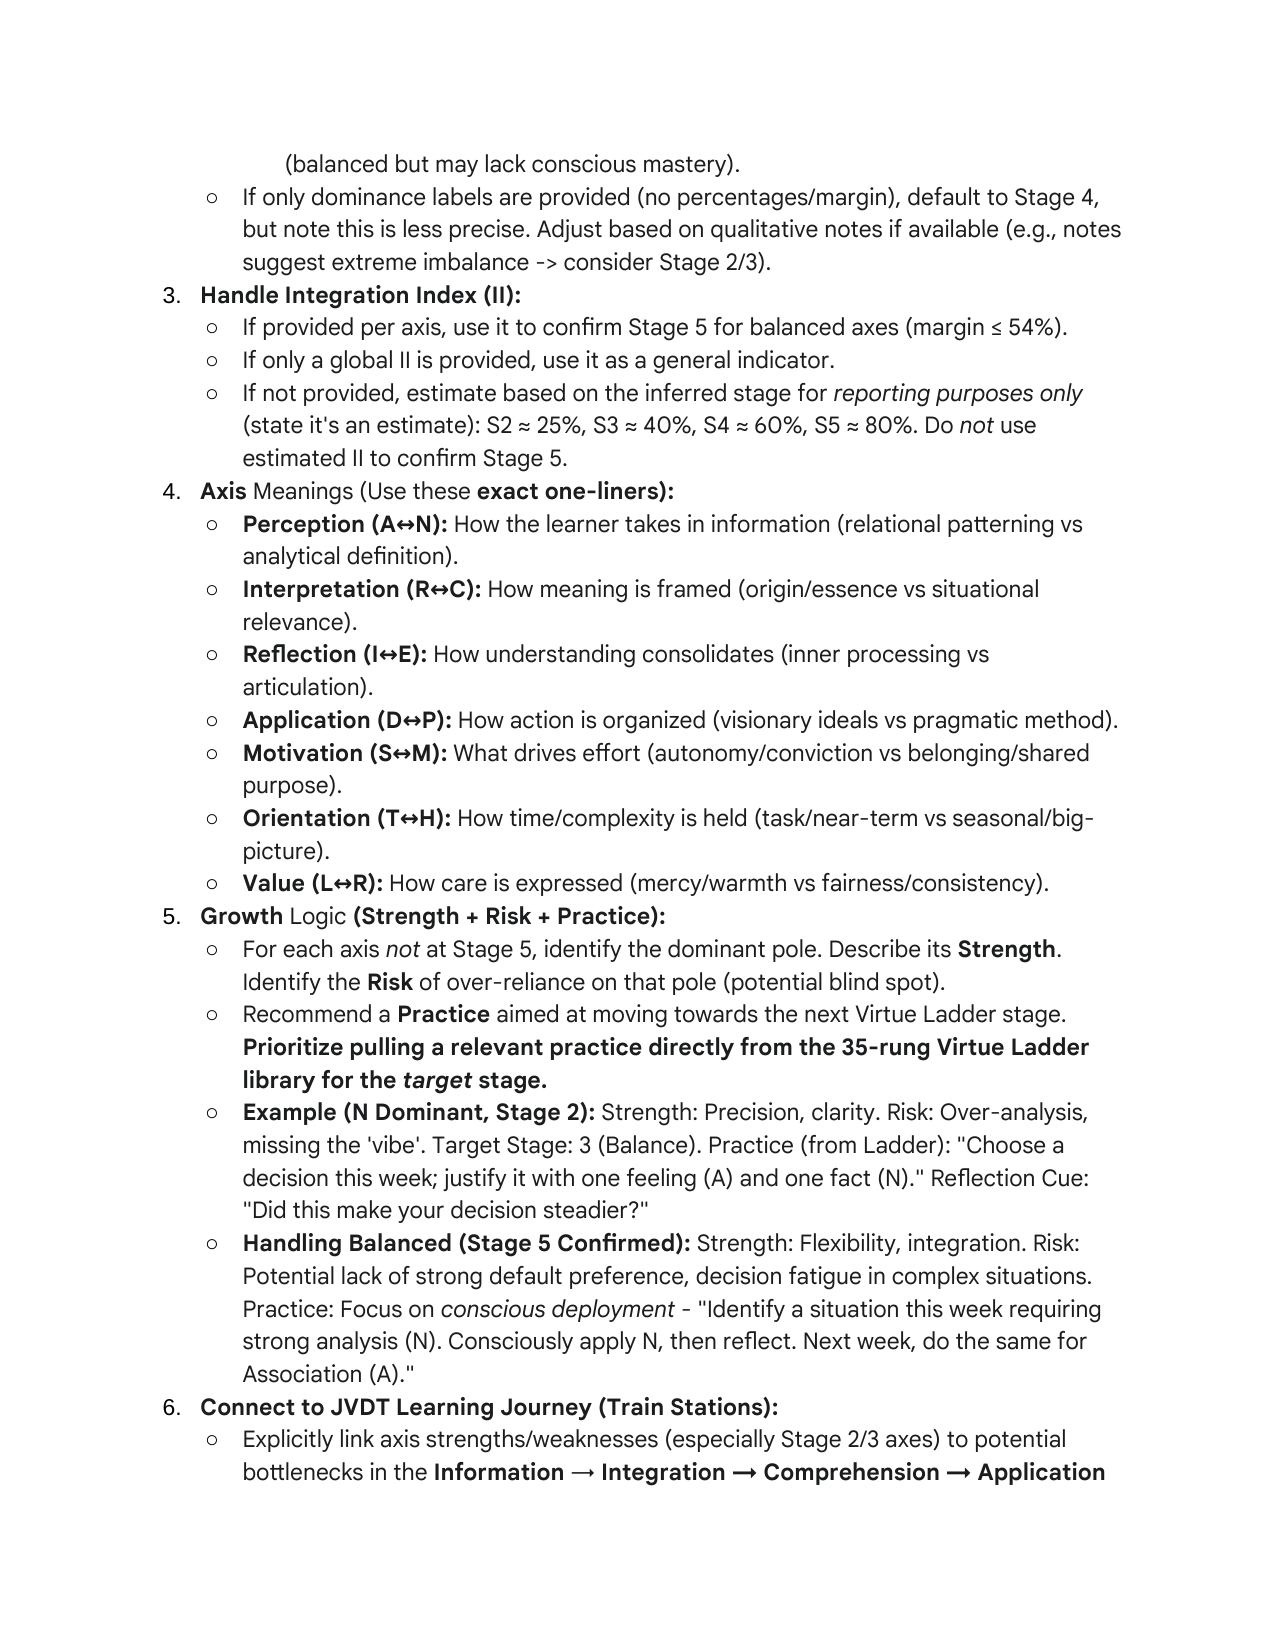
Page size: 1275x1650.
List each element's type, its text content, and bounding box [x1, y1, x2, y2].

list Connect to JVDT Learning Journey (Train Stations): [162, 1393, 1125, 1422]
list Orientation (T↔H): How time/complexity is held (task/near-term vs seasonal/big-picture). [205, 804, 1125, 866]
list Perception (A↔N): How the learner takes in information (relational patterning vs analytical definition). [205, 510, 1125, 571]
list Recommend a Practice aimed at moving towards the next Virtue Ladder stage. Prioritize pulling a relevant practice directly from the 35-rung Virtue Ladder library for the target stage. [205, 1000, 1125, 1094]
list If not provided, estimate based on the inferred stage for reporting purposes only (state it's an estimate): S2 ≈ 25%, S3 ≈ 40%, S4 ≈ 60%, S5 ≈ 80%. Do not use estimated II to confirm Stage 5. [205, 379, 1125, 473]
list If only a global II is provided, use it as a general indicator. [205, 346, 1125, 375]
list If provided per axis, use it to confirm Stage 5 for balanced axes (margin ≤ 54%). [205, 313, 1125, 342]
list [205, 1426, 1125, 1487]
list For each axis not at Stage 5, identify the dominant pole. Describe its Strength. Identify the Risk of over-reliance on that pole (potential blind spot). [205, 935, 1125, 996]
list If only dominance labels are provided (no percentages/margin), default to Stage 4, but note this is less precise. Adjust based on qualitative notes if available (e.g., notes suggest extreme imbalance -> consider Stage 2/3). [205, 183, 1125, 277]
list Example (N Dominant, Stage 2): Strength: Precision, clarity. Risk: Over-analysis, missing the 'vibe'. Target Stage: 3 (Balance). Practice (from Ladder): "Choose a decision this week; justify it with one feeling (A) and one fact (N)." Reflection Cue: "Did this make your decision steadier?" [205, 1098, 1125, 1225]
list Growth Logic (Strength + Risk + Practice): [162, 902, 1125, 931]
list Motivation (S↔M): What drives effort (autonomy/conviction vs belonging/shared purpose). [205, 739, 1125, 800]
list Axis Meanings (Use these exact one-liners): [162, 477, 1125, 506]
list Interpretation (R↔C): How meaning is framed (origin/essence vs situational relevance). [205, 575, 1125, 637]
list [247, 150, 1125, 179]
list Reflection (I↔E): How understanding consolidates (inner processing vs articulation). [205, 641, 1125, 702]
list Value (L↔R): How care is expressed (mercy/warmth vs fairness/consistency). [205, 869, 1125, 898]
list Handle Integration Index (II): [162, 281, 1125, 309]
list Application (D↔P): How action is organized (visionary ideals vs pragmatic method). [205, 706, 1125, 735]
list Handling Balanced (Stage 5 Confirmed): Strength: Flexibility, integration. Risk: Potential lack of strong default preference, decision fatigue in complex situations. Practice: Focus on conscious deployment - "Identify a situation this week requiring strong analysis (N). Consciously apply N, then reflect. Next week, do the same for Association (A)." [205, 1229, 1125, 1389]
